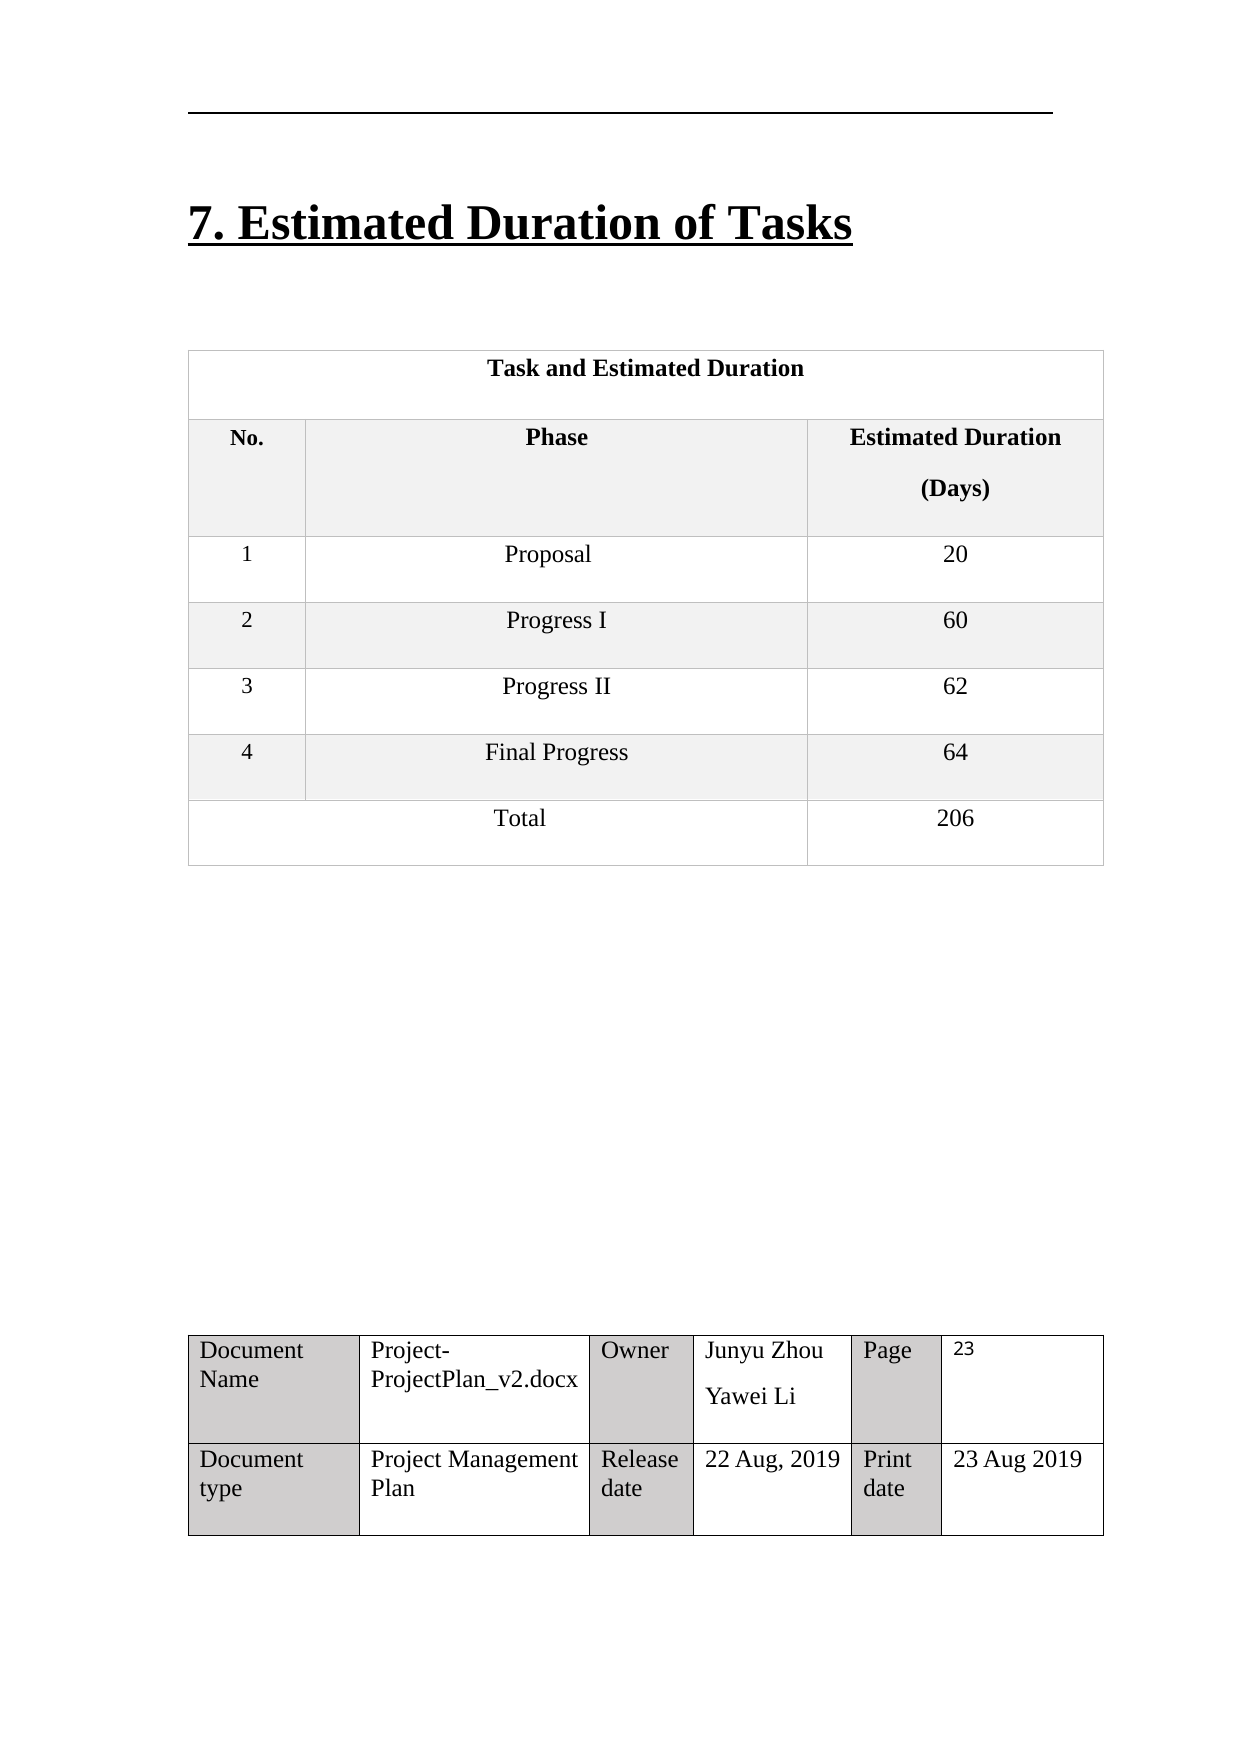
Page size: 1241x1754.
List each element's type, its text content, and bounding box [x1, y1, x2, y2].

table_cell Total [189, 801, 807, 865]
subtitle 7. Estimated Duration of Tasks [187, 188, 1053, 256]
table_cell 62 [808, 669, 1103, 733]
table_cell 206 [808, 801, 1103, 865]
table_cell Proposal [306, 537, 807, 602]
table_cell 3 [189, 669, 305, 733]
table_cell No. [189, 420, 305, 536]
table_cell Phase [306, 420, 807, 536]
table_cell Progress I [306, 603, 807, 668]
table_cell Progress II [306, 669, 807, 733]
table_cell 4 [189, 735, 305, 799]
table_cell Final Progress [306, 735, 807, 799]
table_header Task and Estimated Duration [189, 351, 1103, 419]
table_cell 60 [808, 603, 1103, 668]
table_cell 2 [189, 603, 305, 668]
table_cell 20 [808, 537, 1103, 602]
table_cell 64 [808, 735, 1103, 799]
table_cell Estimated Duration (Days) [808, 420, 1103, 536]
table_cell 1 [189, 537, 305, 602]
